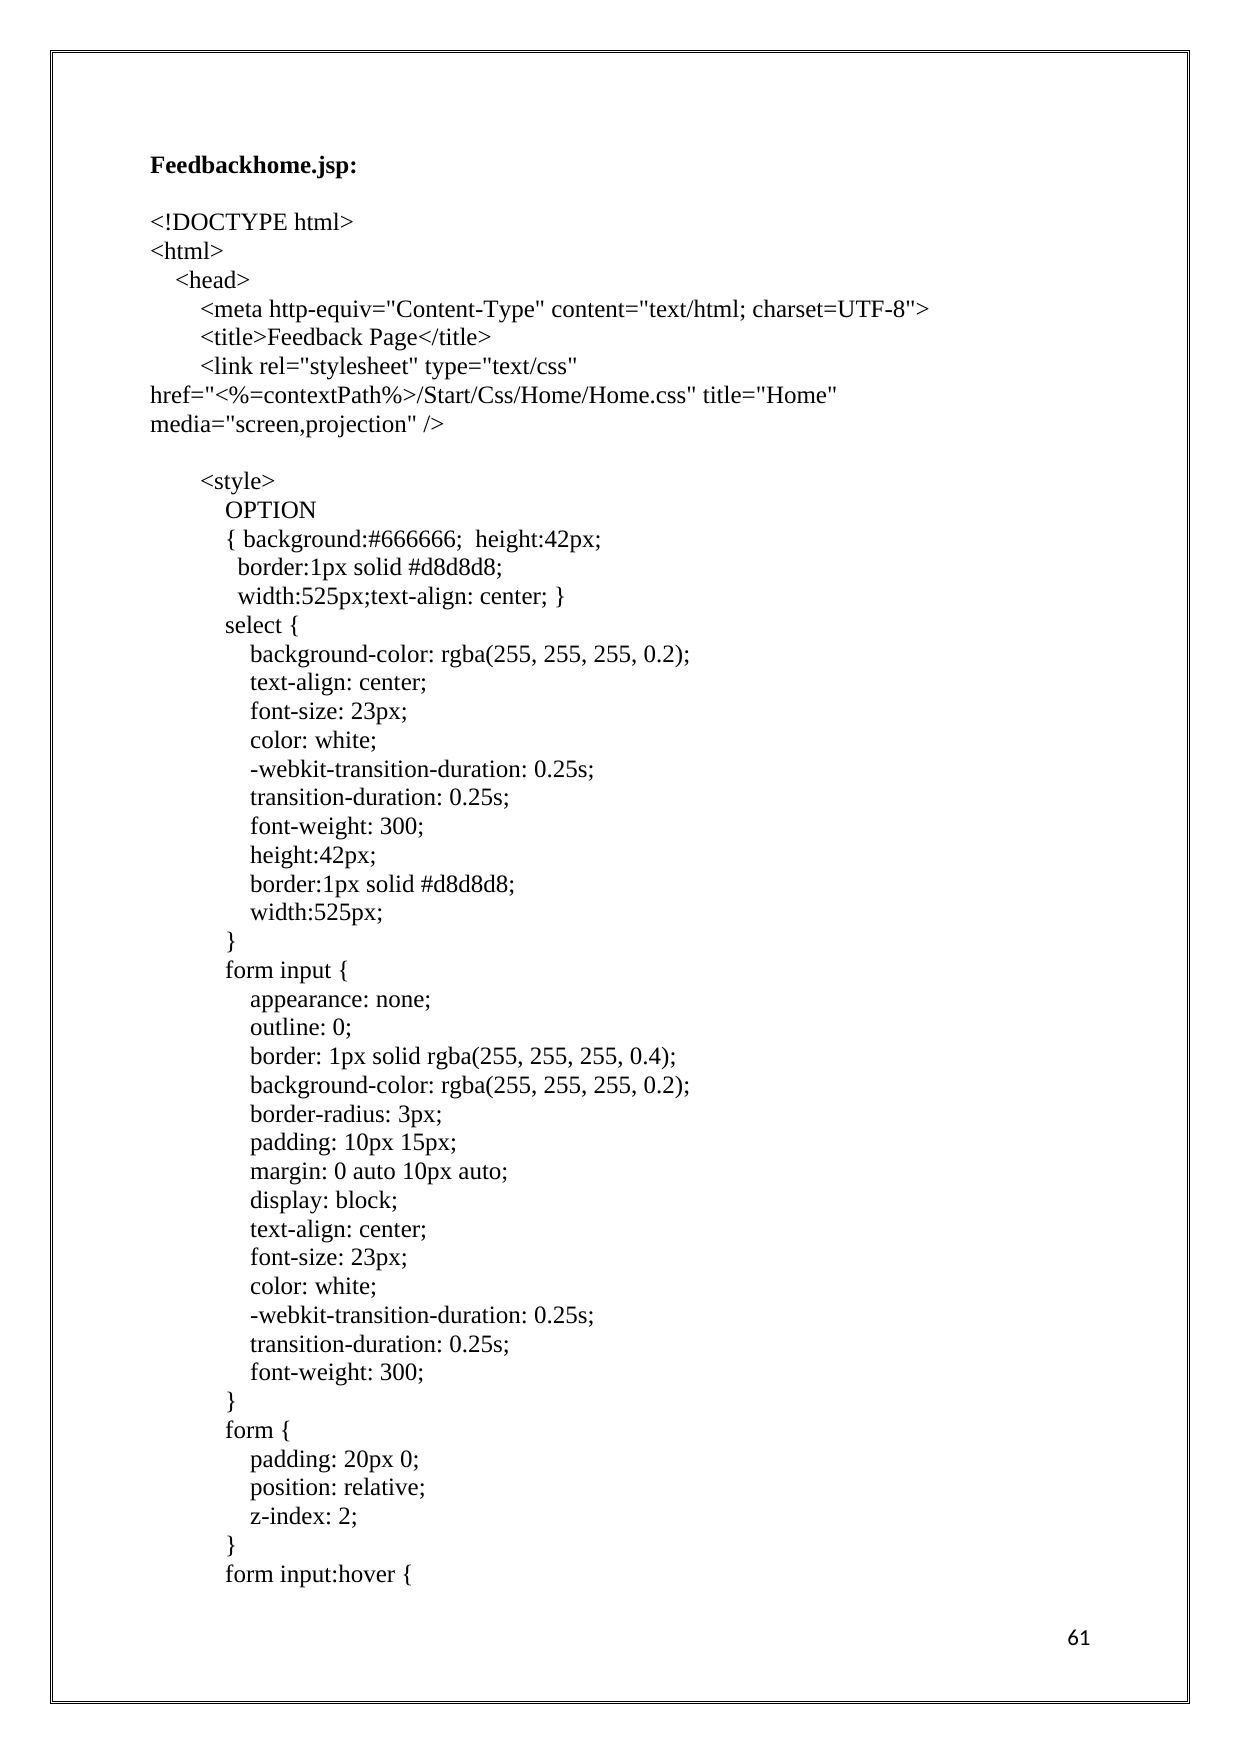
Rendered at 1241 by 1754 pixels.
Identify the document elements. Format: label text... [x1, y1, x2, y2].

text height:42px; [150, 840, 1090, 869]
text select { [150, 610, 1090, 639]
text -webkit-transition-duration: 0.25s; [150, 1300, 1090, 1329]
text } [150, 1530, 1090, 1559]
text { background:#666666; height:42px; [150, 524, 1090, 552]
text form input:hover { [150, 1559, 1090, 1587]
text <link rel="stylesheet" type="text/css" href="<%=contextPath%>/Start/Css/Home/Home.css" title="Home" media="screen,projection" /> [150, 351, 1090, 437]
text OPTION [150, 495, 1090, 524]
text font-weight: 300; [150, 811, 1090, 840]
text border:1px solid #d8d8d8; [150, 552, 1090, 581]
text font-size: 23px; [150, 1242, 1090, 1271]
text <html> [150, 236, 1090, 265]
text <title>Feedback Page</title> [150, 322, 1090, 351]
text <style> [150, 466, 1090, 495]
text -webkit-transition-duration: 0.25s; [150, 754, 1090, 782]
text padding: 20px 0; [150, 1444, 1090, 1472]
text text-align: center; [150, 1214, 1090, 1242]
text display: block; [150, 1185, 1090, 1214]
text position: relative; [150, 1472, 1090, 1501]
text <meta http-equiv="Content-Type" content="text/html; charset=UTF-8"> [150, 294, 1090, 322]
text font-weight: 300; [150, 1357, 1090, 1386]
text outline: 0; [150, 1012, 1090, 1041]
text border: 1px solid rgba(255, 255, 255, 0.4); [150, 1041, 1090, 1070]
text appearance: none; [150, 984, 1090, 1012]
text border-radius: 3px; [150, 1099, 1090, 1127]
text padding: 10px 15px; [150, 1127, 1090, 1156]
text background-color: rgba(255, 255, 255, 0.2); [150, 1070, 1090, 1099]
text z-index: 2; [150, 1501, 1090, 1530]
text <head> [150, 265, 1090, 294]
text transition-duration: 0.25s; [150, 1329, 1090, 1357]
text background-color: rgba(255, 255, 255, 0.2); [150, 639, 1090, 667]
text text-align: center; [150, 667, 1090, 696]
text transition-duration: 0.25s; [150, 782, 1090, 811]
text font-size: 23px; [150, 696, 1090, 725]
text border:1px solid #d8d8d8; [150, 869, 1090, 897]
text width:525px;text-align: center; } [150, 581, 1090, 610]
text margin: 0 auto 10px auto; [150, 1156, 1090, 1185]
text color: white; [150, 725, 1090, 754]
text form { [150, 1415, 1090, 1444]
text <!DOCTYPE html> [150, 207, 1090, 236]
text form input { [150, 955, 1090, 984]
text color: white; [150, 1271, 1090, 1300]
text Feedbackhome.jsp: [150, 150, 1090, 179]
text width:525px; [150, 897, 1090, 926]
text } [150, 1386, 1090, 1415]
text } [150, 926, 1090, 955]
